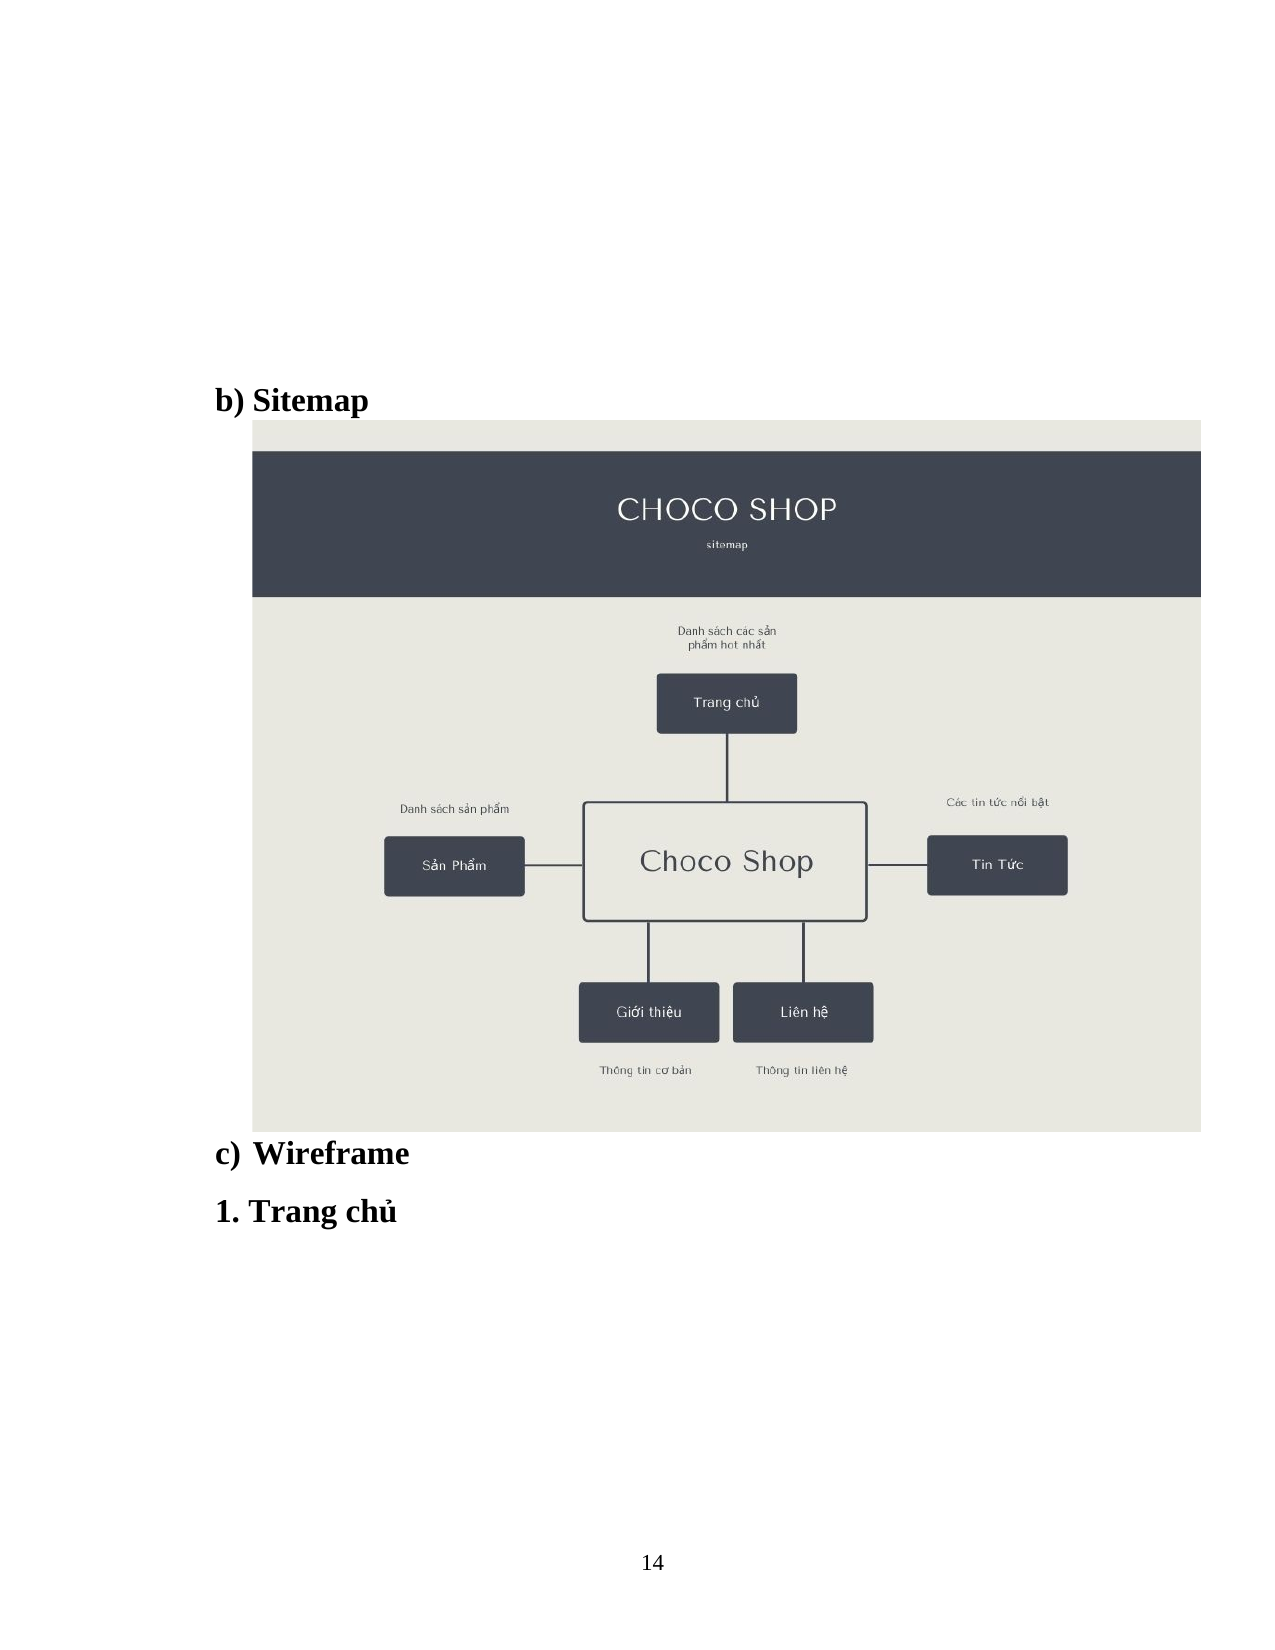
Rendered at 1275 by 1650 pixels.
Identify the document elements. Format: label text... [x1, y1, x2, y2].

text 1. Trang chủ [215, 1192, 1127, 1230]
picture [252, 420, 1201, 1132]
list Wireframe [215, 1133, 1127, 1172]
